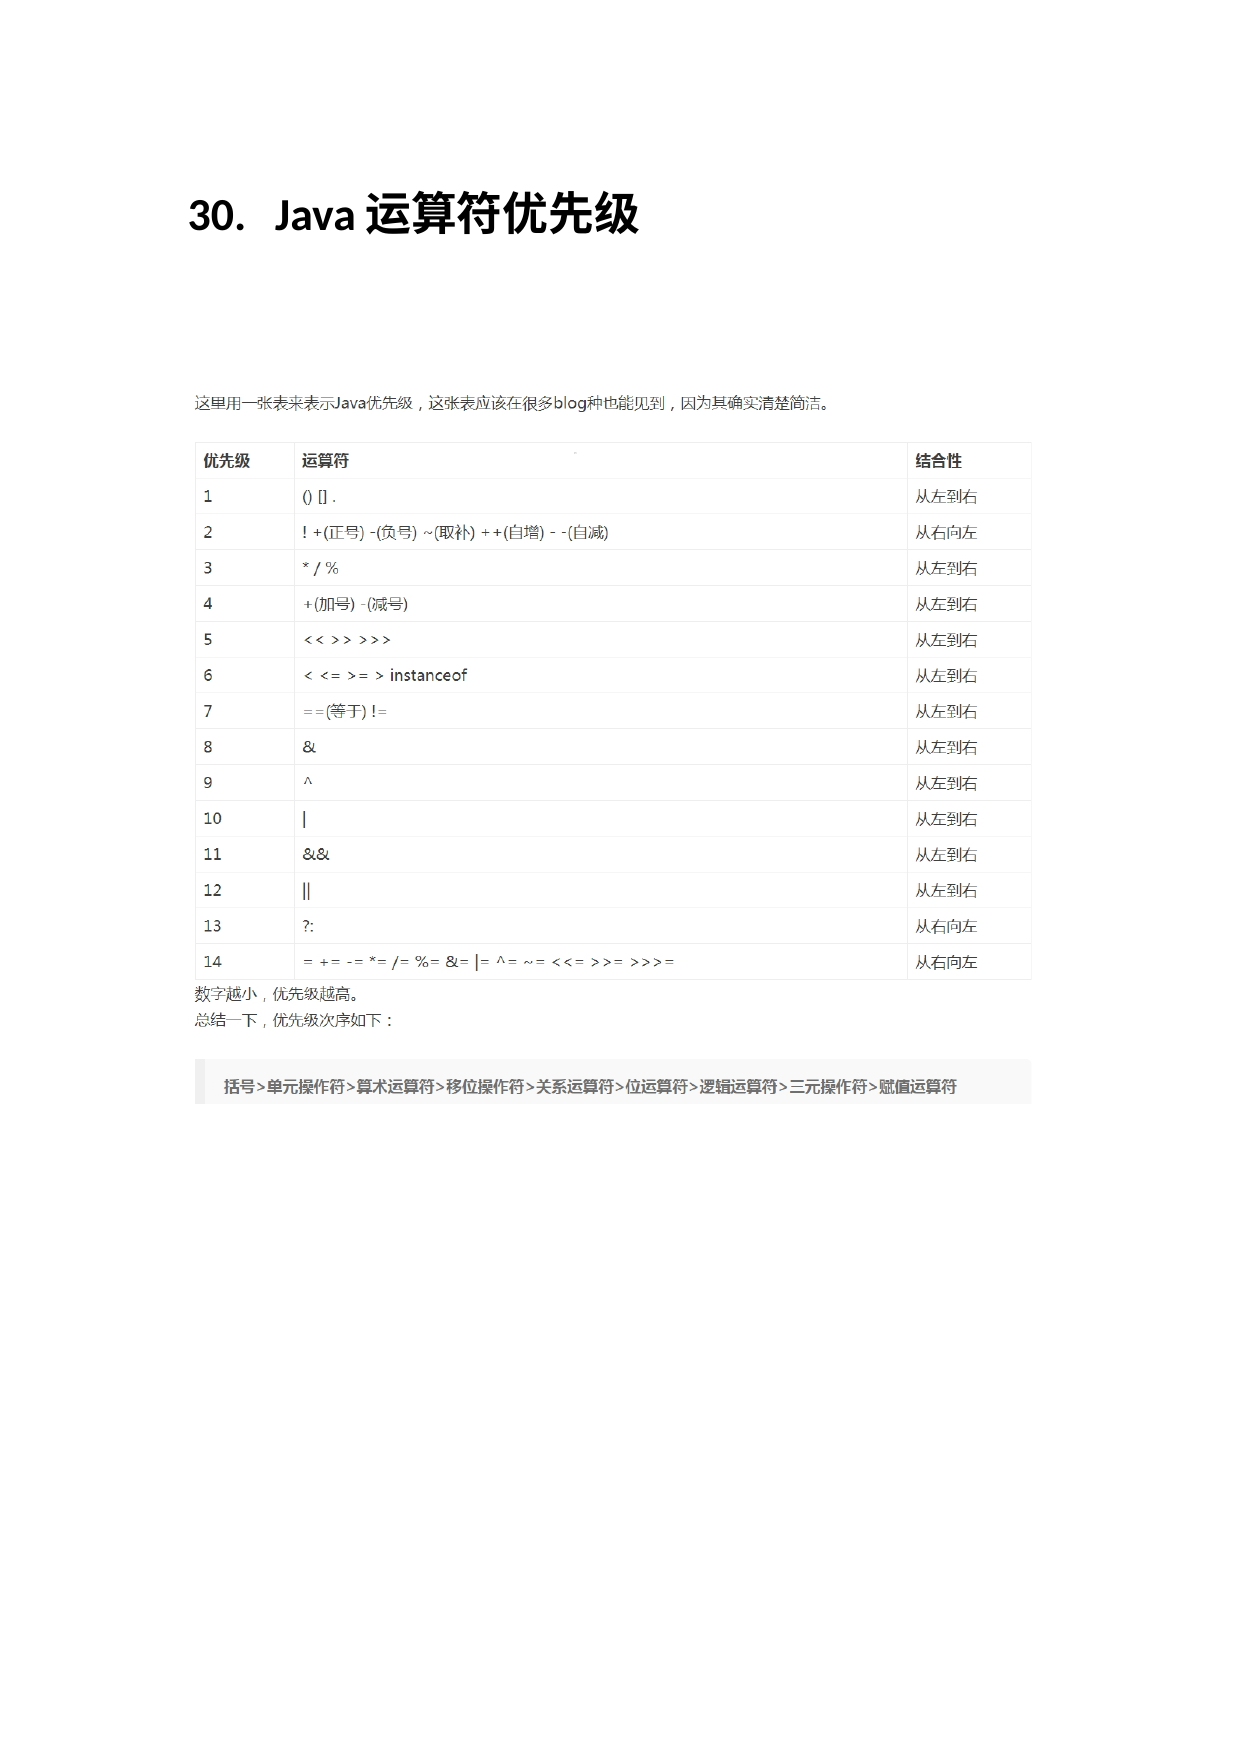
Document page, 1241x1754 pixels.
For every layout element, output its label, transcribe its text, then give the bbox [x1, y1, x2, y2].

subtitle Java运算符优先级 [187, 162, 1053, 259]
picture [187, 387, 1053, 1104]
